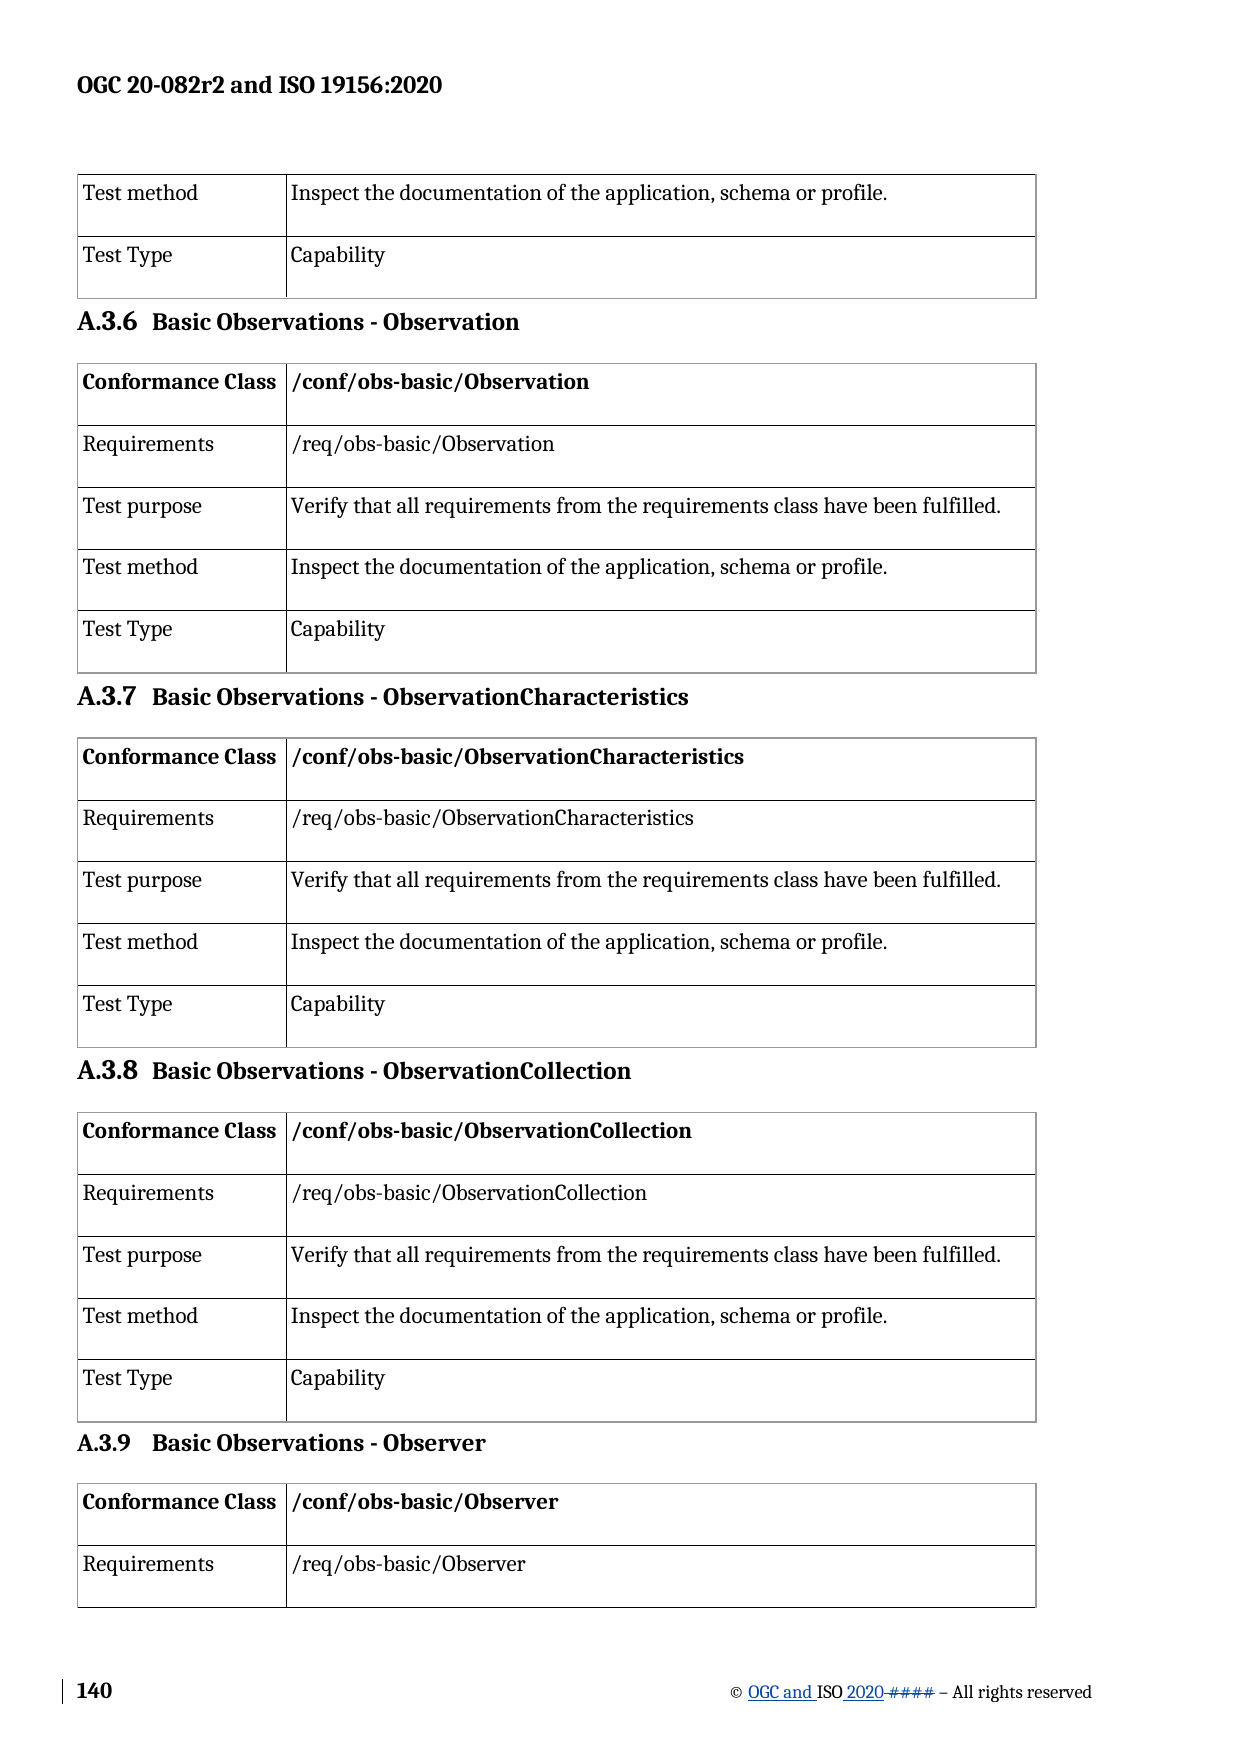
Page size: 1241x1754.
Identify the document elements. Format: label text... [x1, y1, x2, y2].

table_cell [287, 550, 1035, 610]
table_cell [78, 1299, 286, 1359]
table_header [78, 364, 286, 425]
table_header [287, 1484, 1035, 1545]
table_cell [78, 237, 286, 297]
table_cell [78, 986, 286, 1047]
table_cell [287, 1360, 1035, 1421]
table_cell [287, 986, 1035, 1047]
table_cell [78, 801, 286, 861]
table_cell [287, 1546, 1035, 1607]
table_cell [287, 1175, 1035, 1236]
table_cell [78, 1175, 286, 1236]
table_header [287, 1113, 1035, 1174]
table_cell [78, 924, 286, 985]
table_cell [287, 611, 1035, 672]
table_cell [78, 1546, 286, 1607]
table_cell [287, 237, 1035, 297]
text Basic Observations - Observer [77, 1429, 1092, 1458]
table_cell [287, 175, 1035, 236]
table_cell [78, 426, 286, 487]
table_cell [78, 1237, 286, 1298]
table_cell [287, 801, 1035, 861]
text Basic Observations - ObservationCollection [77, 1054, 1092, 1087]
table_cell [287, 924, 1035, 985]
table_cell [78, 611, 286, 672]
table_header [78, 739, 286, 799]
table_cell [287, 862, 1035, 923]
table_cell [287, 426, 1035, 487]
text Basic Observations - ObservationCharacteristics [77, 680, 1092, 712]
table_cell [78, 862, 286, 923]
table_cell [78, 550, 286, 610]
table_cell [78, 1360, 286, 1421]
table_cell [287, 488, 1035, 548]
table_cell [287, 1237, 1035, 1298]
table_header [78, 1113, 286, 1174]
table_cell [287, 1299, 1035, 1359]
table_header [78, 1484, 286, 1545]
text Basic Observations - Observation [77, 305, 1092, 338]
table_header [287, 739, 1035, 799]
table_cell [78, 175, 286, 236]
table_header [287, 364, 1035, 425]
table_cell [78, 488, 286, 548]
